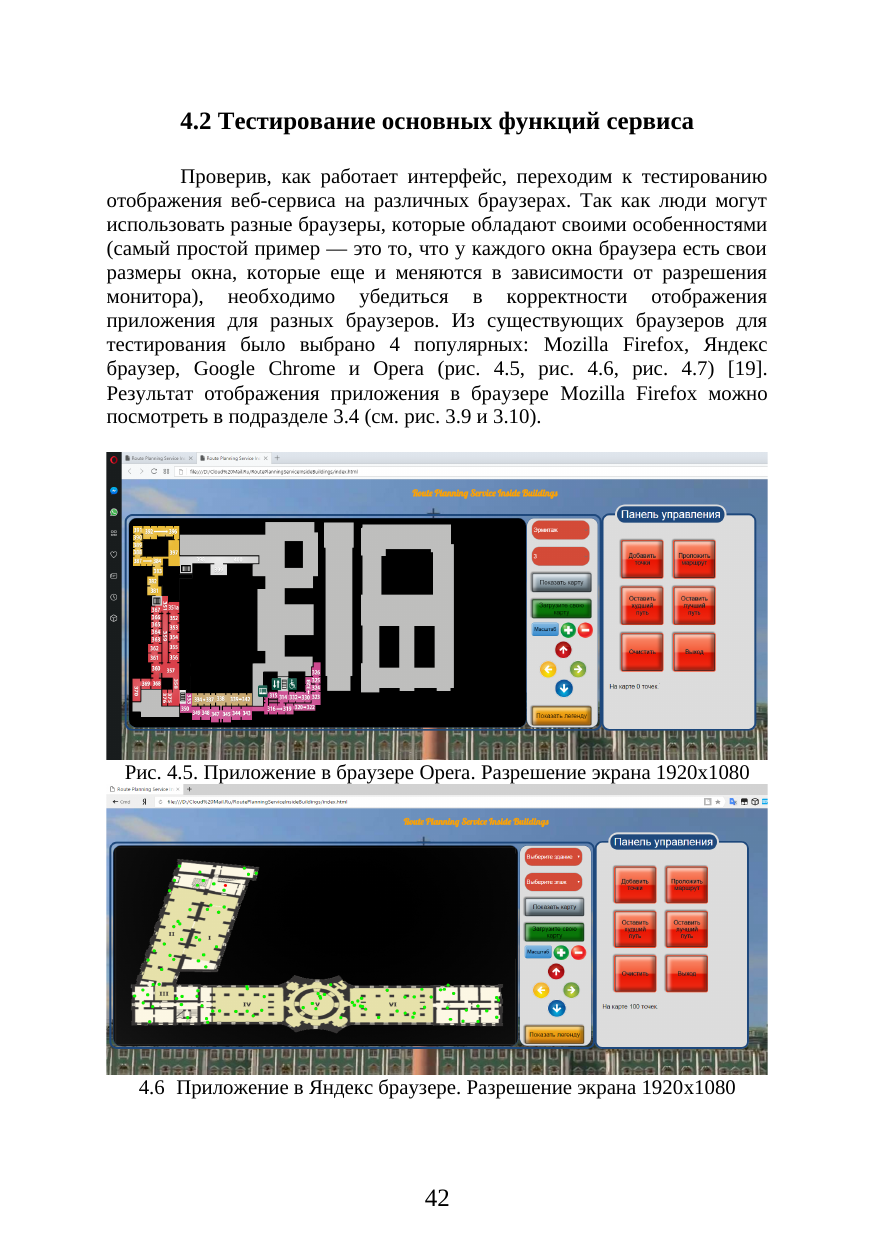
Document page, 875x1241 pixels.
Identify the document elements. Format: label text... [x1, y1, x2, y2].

picture [106, 784, 768, 1075]
text Рис. 4.5. Приложение в браузере Opera. Разрешение экрана 1920x1080 [106, 760, 768, 784]
subtitle 4.2 Тестирование основных функций сервиса [106, 106, 768, 135]
text Проверив, как работает интерфейс, переходим к тестированию отображения веб-сервиса на различных браузерах. Так как люди могут использовать разные браузеры, которые обладают своими особенностями (самый простой пример — это то, что у каждого окна браузера есть свои размеры окна, которые еще и меняются в зависимости от разрешения монитора), необходимо убедиться в корректности отображения приложения для разных браузеров. Из существующих браузеров для тестирования было выбрано 4 популярных: Mozilla Firefox, Яндекс браузер, Google Chrome и Opera (рис. 4.5, рис. 4.6, рис. 4.7) [19]. Результат отображения приложения в браузере Mozilla Firefox можно посмотреть в подразделе 3.4 (см. рис. 3.9 и 3.10). [106, 164, 768, 428]
list Приложение в Яндекс браузере. Разрешение экрана 1920x1080 [106, 1075, 768, 1099]
picture [106, 452, 768, 760]
